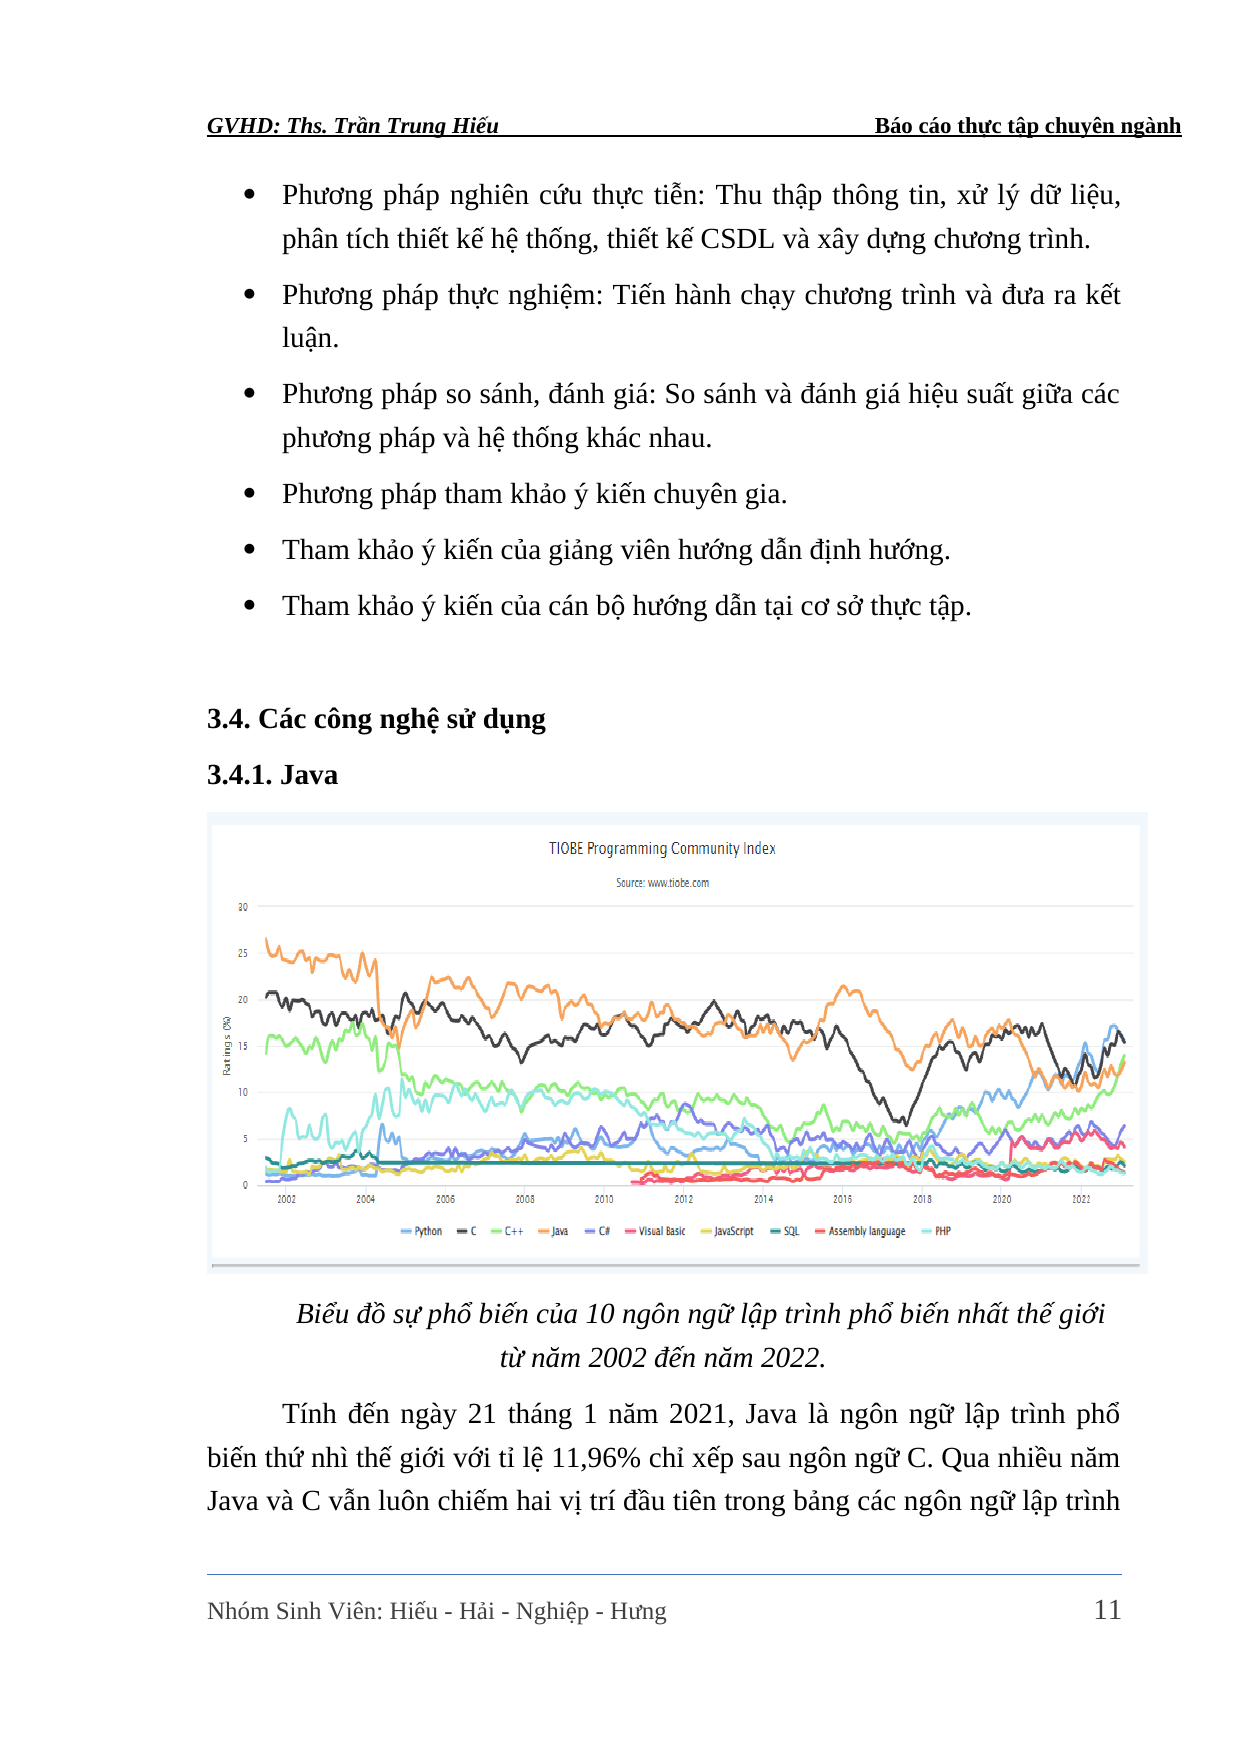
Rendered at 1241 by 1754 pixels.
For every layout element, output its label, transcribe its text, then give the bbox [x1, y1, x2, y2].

text 3.4.1. Java [207, 757, 1122, 790]
list Phương pháp thực nghiệm: Tiến hành chạy chương trình và đưa ra kết luận. [244, 277, 1122, 354]
text Biểu đồ sự phổ biến của 10 ngôn ngữ lập trình phổ biến nhất thế giới từ năm 2002 đến năm 2022. [207, 1297, 1122, 1374]
list Tham khảo ý kiến của giảng viên hướng dẫn định hướng. [244, 532, 1122, 566]
list Phương pháp so sánh, đánh giá: So sánh và đánh giá hiệu suất giữa các phương pháp và hệ thống khác nhau. [244, 377, 1122, 454]
list Phương pháp nghiên cứu thực tiễn: Thu thập thông tin, xử lý dữ liệu, phân tích thiết kế hệ thống, thiết kế CSDL và xây dựng chương trình. [244, 177, 1122, 254]
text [207, 1396, 1122, 1517]
text 3.4. Các công nghệ sử dụng [207, 701, 1122, 734]
list Tham khảo ý kiến của cán bộ hướng dẫn tại cơ sở thực tập. [244, 588, 1122, 622]
list Phương pháp tham khảo ý kiến chuyên gia. [244, 476, 1122, 510]
picture [206, 812, 1148, 1274]
